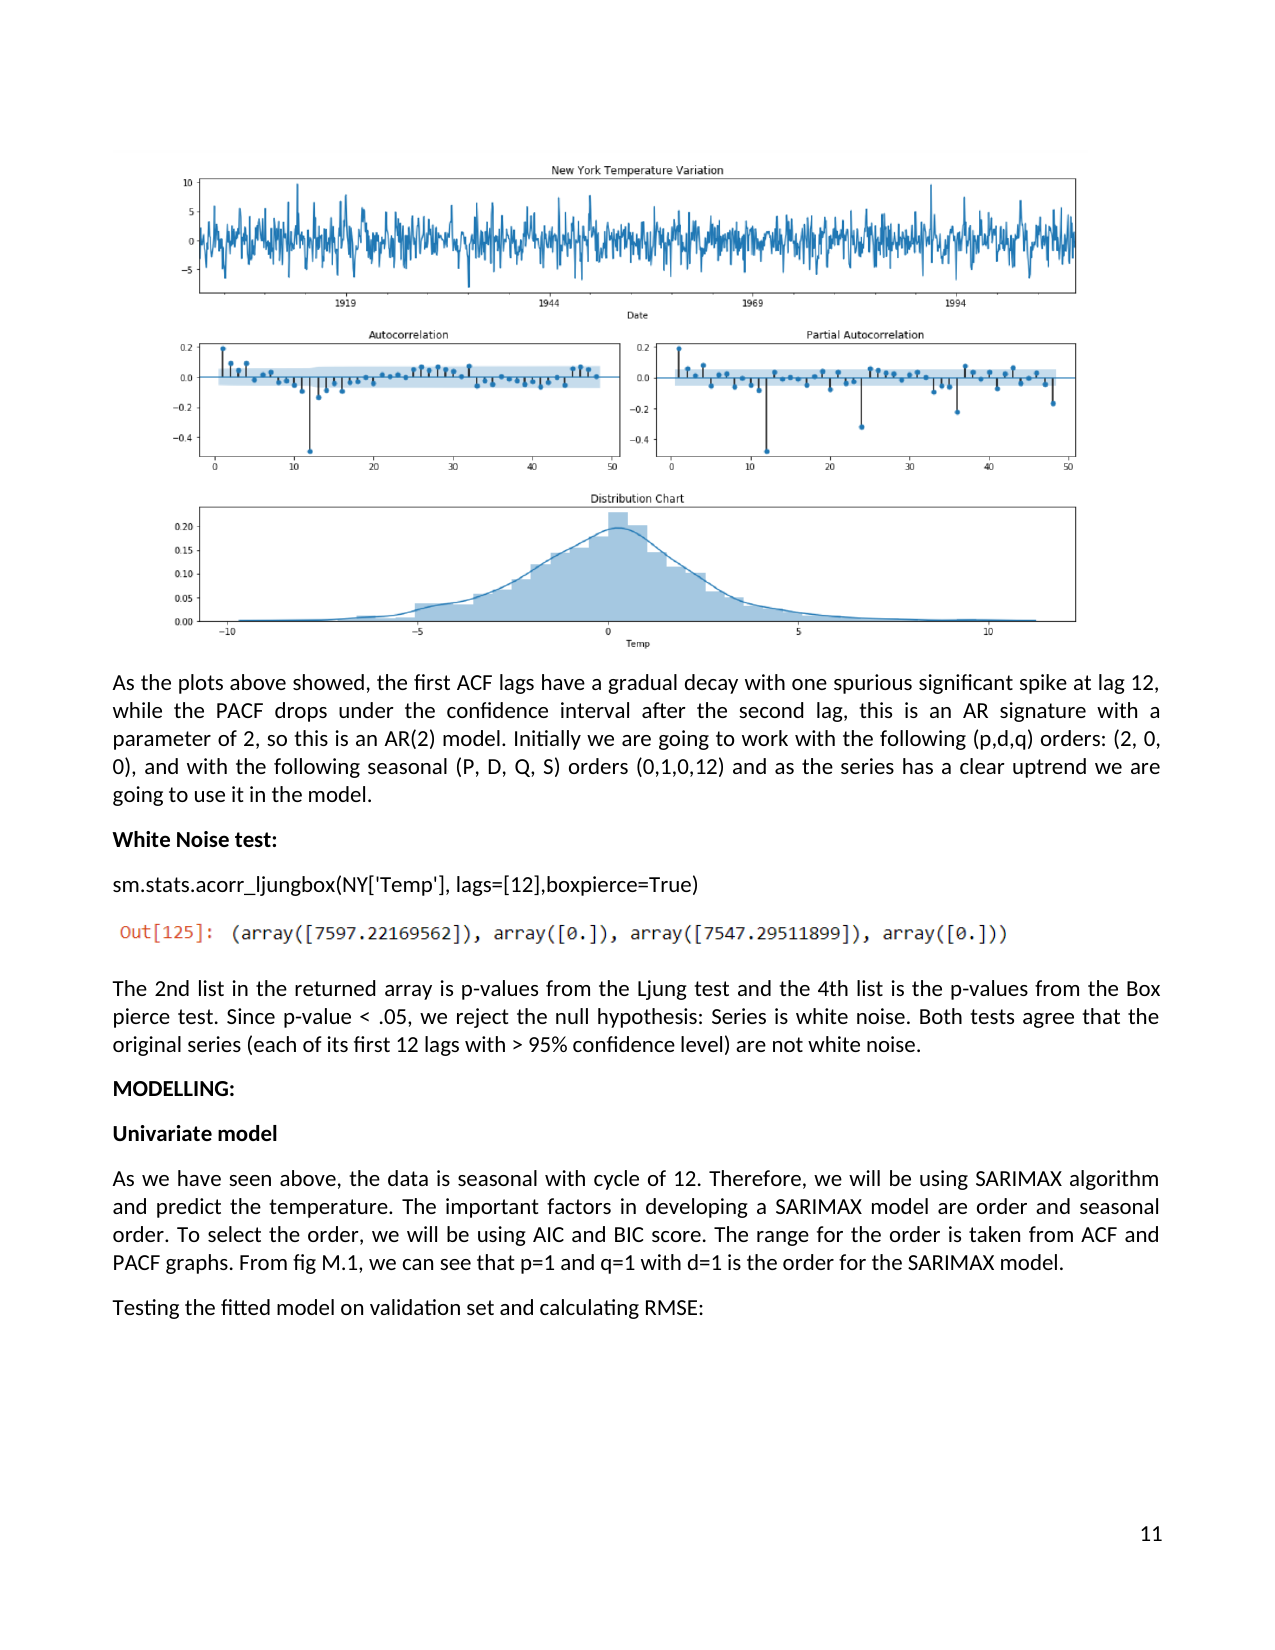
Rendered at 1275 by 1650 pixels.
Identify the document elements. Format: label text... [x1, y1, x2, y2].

picture [112, 914, 1088, 957]
text The 2nd list in the returned array is p-values from the Ljung test and the 4th list is the p-values from the Box pierce test. Since p-value < .05, we reject the null hypothesis: Series is white noise. Both tests agree that the original series (each of its first 12 lags with > 95% confidence level) are not white noise. [112, 974, 1162, 1058]
text White Noise test: [112, 825, 1162, 853]
text Testing the fitted model on validation set and calculating RMSE: [112, 1293, 1162, 1321]
text Univariate model [112, 1119, 1162, 1147]
text As we have seen above, the data is seasonal with cycle of 12. Therefore, we will be using SARIMAX algorithm and predict the temperature. The important factors in developing a SARIMAX model are order and seasonal order. To select the order, we will be using AIC and BIC score. The range for the order is taken from ACF and PACF graphs. From fig M.1, we can see that p=1 and q=1 with d=1 is the order for the SARIMAX model. [112, 1164, 1162, 1276]
text MODELLING: [112, 1074, 1162, 1102]
picture [112, 150, 1088, 652]
text sm.stats.acorr_ljungbox(NY['Temp'], lags=[12],boxpierce=True) [112, 870, 1162, 898]
text As the plots above showed, the first ACF lags have a gradual decay with one spurious significant spike at lag 12, while the PACF drops under the confidence interval after the second lag, this is an AR signature with a parameter of 2, so this is an AR(2) model. Initially we are going to work with the following (p,d,q) orders: (2, 0, 0), and with the following seasonal (P, D, Q, S) orders (0,1,0,12) and as the series has a clear uptrend we are going to use it in the model. [112, 668, 1162, 808]
